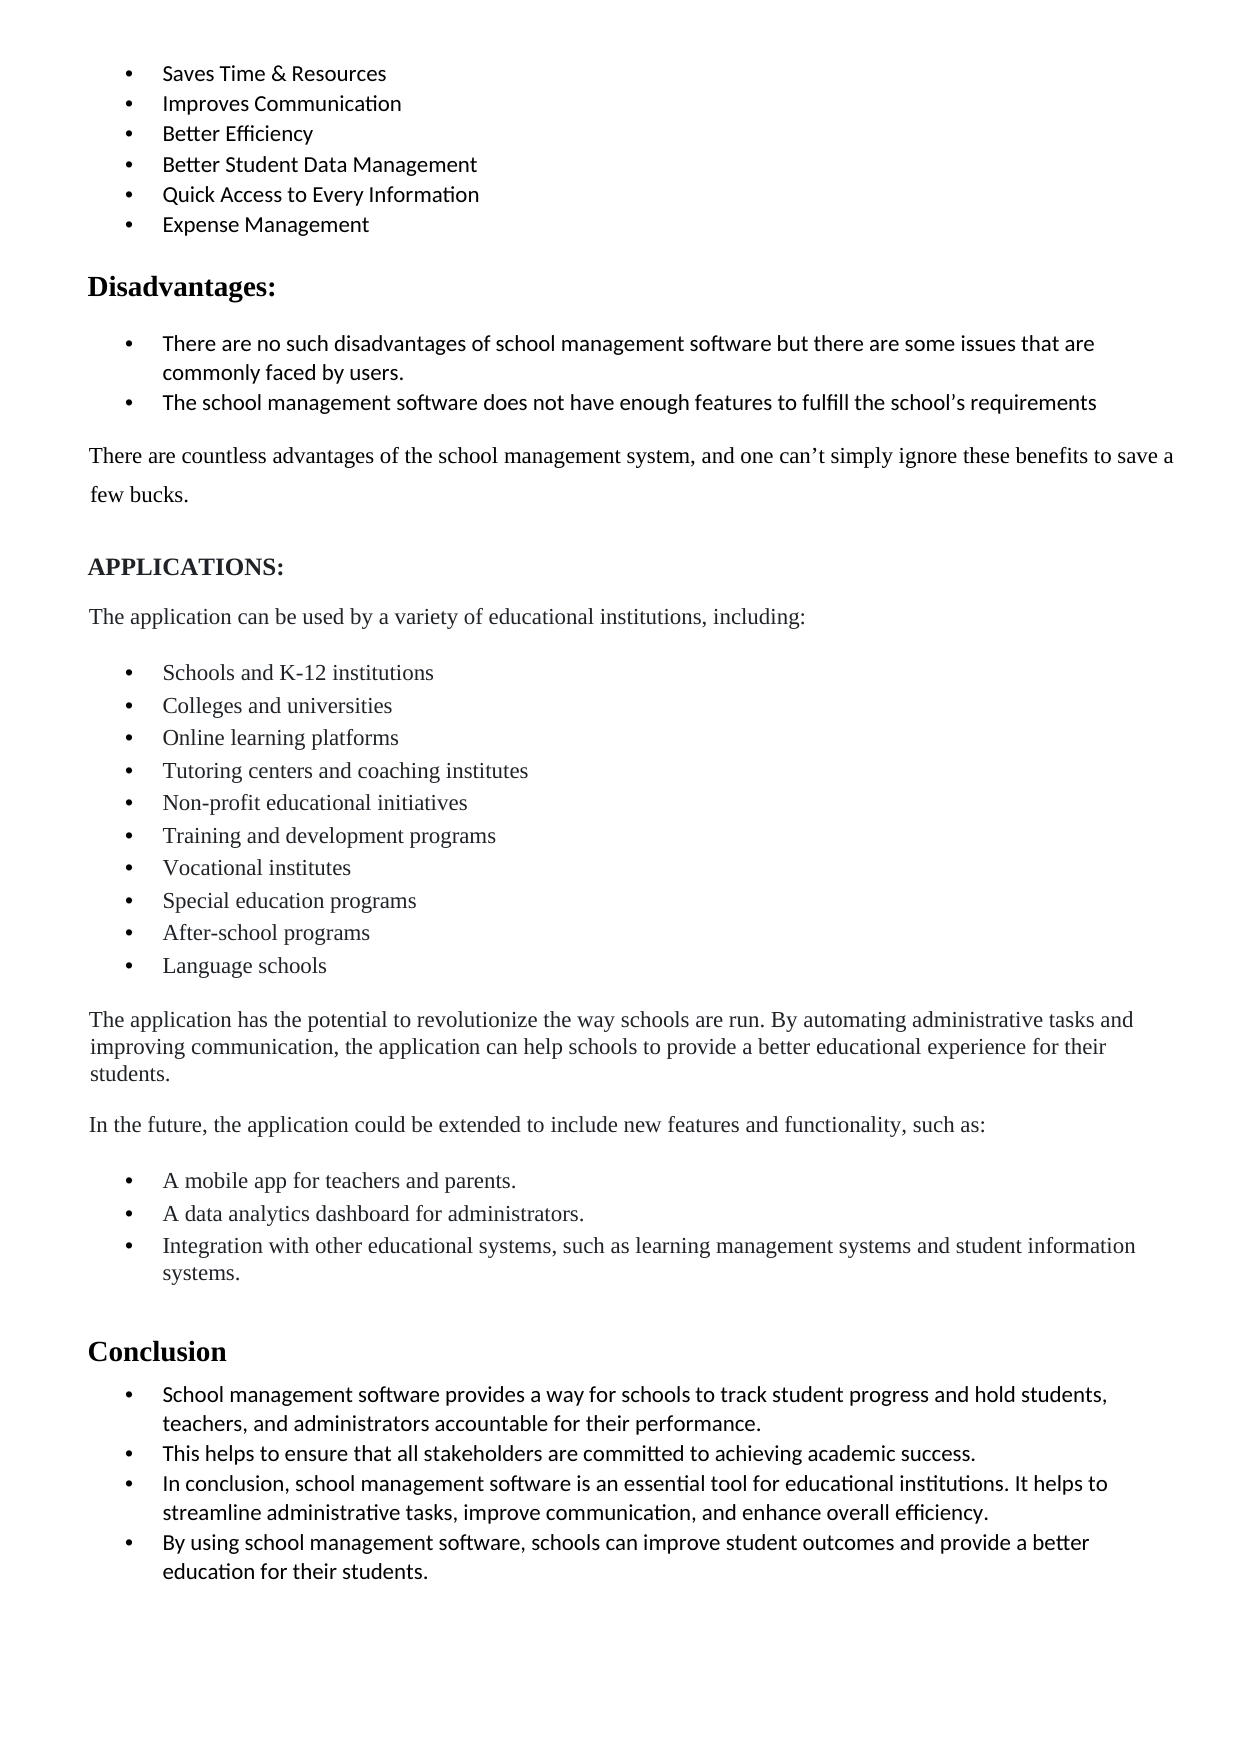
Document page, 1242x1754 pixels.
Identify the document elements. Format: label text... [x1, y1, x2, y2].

list Vocational institutes [125, 854, 1186, 881]
list This helps to ensure that all stakeholders are committed to achieving academic success. [125, 1439, 1189, 1467]
text There are countless advantages of the school management system, and one can’t simply ignore these benefits to save a few bucks. [89, 442, 1183, 507]
text Disadvantages: [87, 269, 1189, 303]
list Colleges and universities [125, 692, 1186, 718]
text The application has the potential to revolutionize the way schools are run. By automating administrative tasks and improving communication, the application can help schools to provide a better educational experience for their students. [89, 1006, 1186, 1086]
list Special education programs [125, 887, 1186, 913]
text In the future, the application could be extended to include new features and functionality, such as: [89, 1111, 1186, 1138]
list Expense Management [125, 210, 1186, 238]
list Tutoring centers and coaching institutes [125, 757, 1186, 783]
list School management software provides a way for schools to track student progress and hold students, teachers, and administrators accountable for their performance. [125, 1380, 1189, 1437]
text The application can be used by a variety of educational institutions, including: [89, 603, 1186, 629]
list Training and development programs [125, 822, 1186, 848]
list The school management software does not have enough features to fulfill the school’s requirements [125, 388, 1186, 416]
list A data analytics dashboard for administrators. [125, 1200, 1186, 1226]
list After-school programs [125, 919, 1186, 946]
list Quick Access to Every Information [125, 180, 1186, 208]
list A mobile app for teachers and parents. [125, 1167, 1186, 1194]
list Integration with other educational systems, such as learning management systems and student information systems. [125, 1232, 1186, 1286]
list By using school management software, schools can improve student outcomes and provide a better education for their students. [125, 1528, 1189, 1585]
text APPLICATIONS: [87, 552, 1189, 581]
list Online learning platforms [125, 724, 1186, 751]
list Better Efficiency [125, 119, 1186, 147]
list Better Student Data Management [125, 150, 1186, 178]
list Language schools [125, 952, 1186, 978]
list Improves Communication [125, 89, 1186, 117]
list In conclusion, school management software is an essential tool for educational institutions. It helps to streamline administrative tasks, improve communication, and enhance overall efficiency. [125, 1469, 1189, 1526]
list Schools and K-12 institutions [125, 659, 1186, 686]
subtitle Conclusion [87, 1334, 1189, 1367]
list Non-profit educational initiatives [125, 789, 1186, 816]
list There are no such disadvantages of school management software but there are some issues that are commonly faced by users. [125, 329, 1186, 386]
list Saves Time & Resources [125, 59, 1186, 87]
